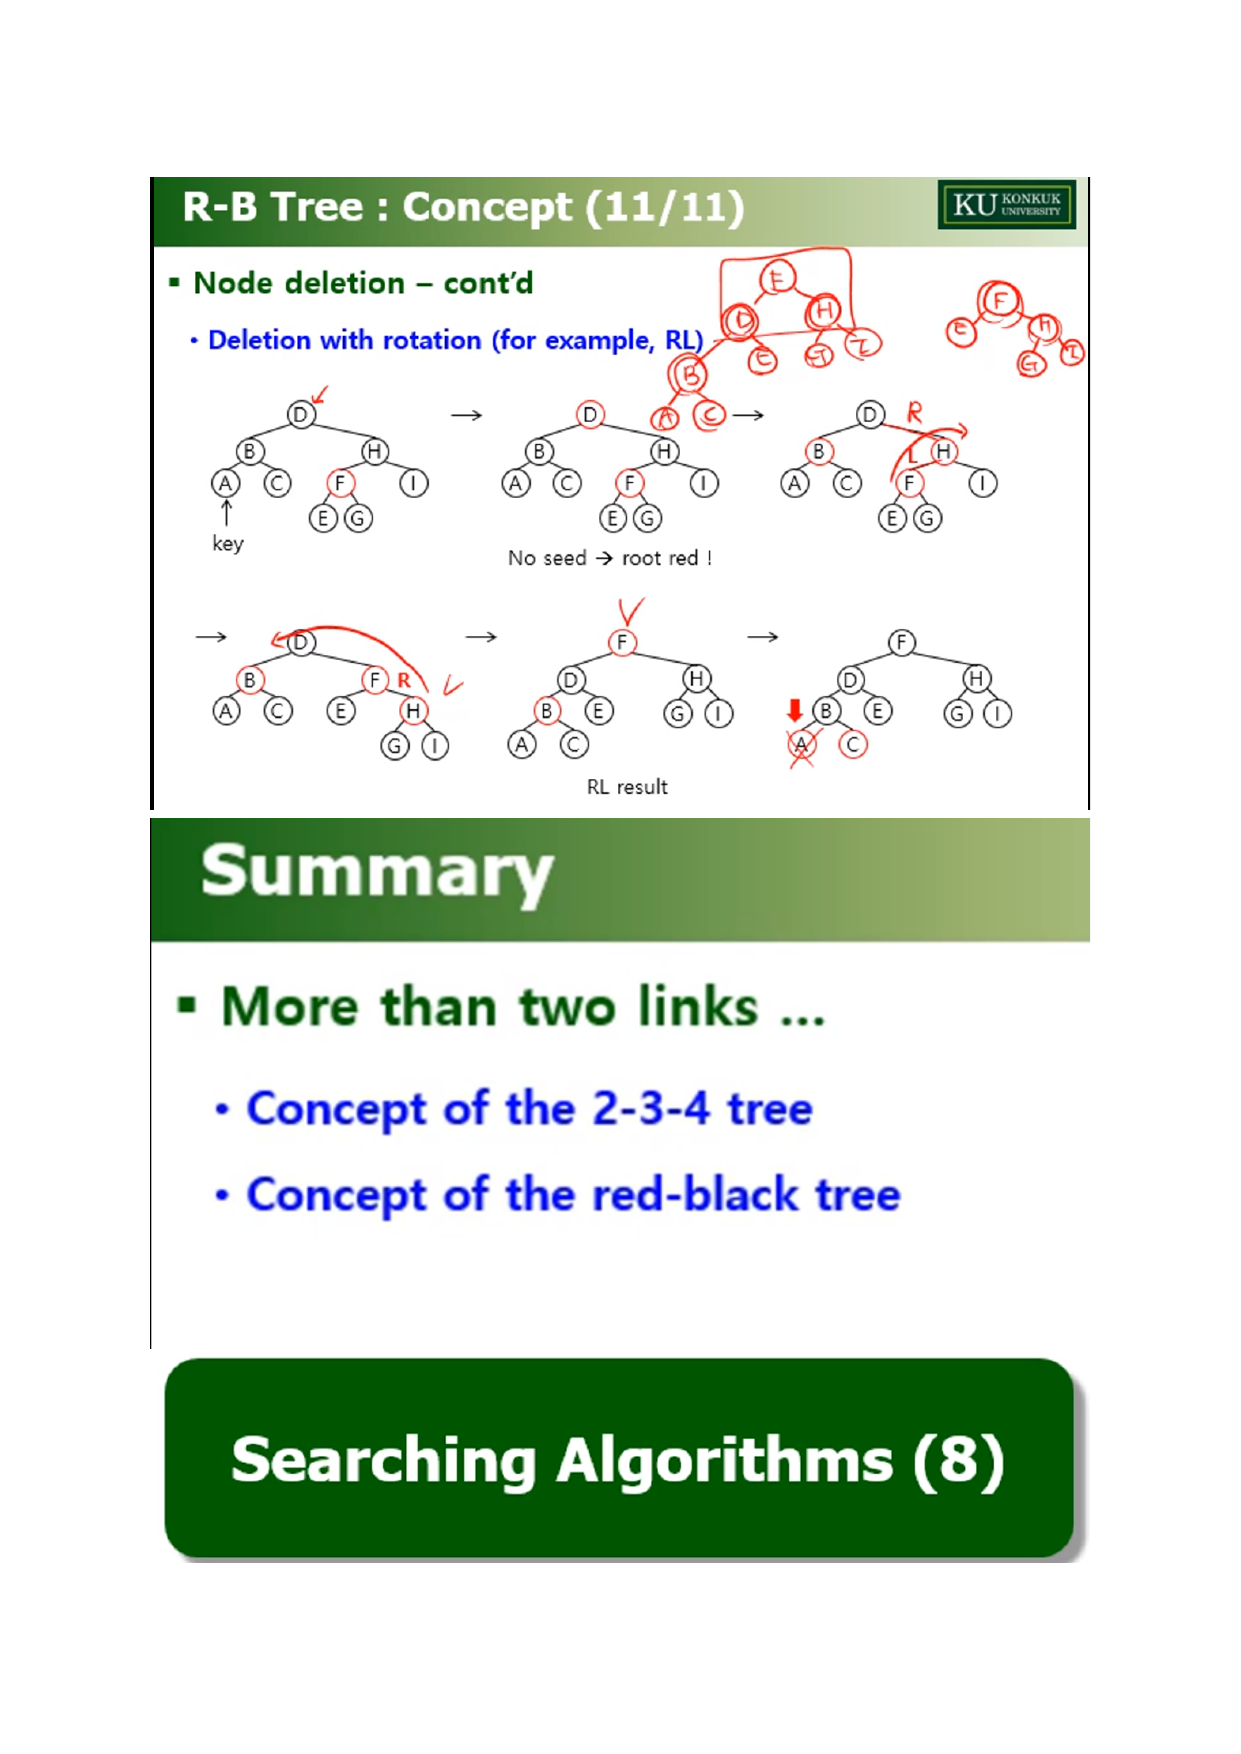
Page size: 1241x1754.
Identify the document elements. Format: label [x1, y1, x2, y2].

picture [150, 1350, 1091, 1563]
picture [150, 818, 1091, 1349]
picture [150, 177, 1091, 810]
